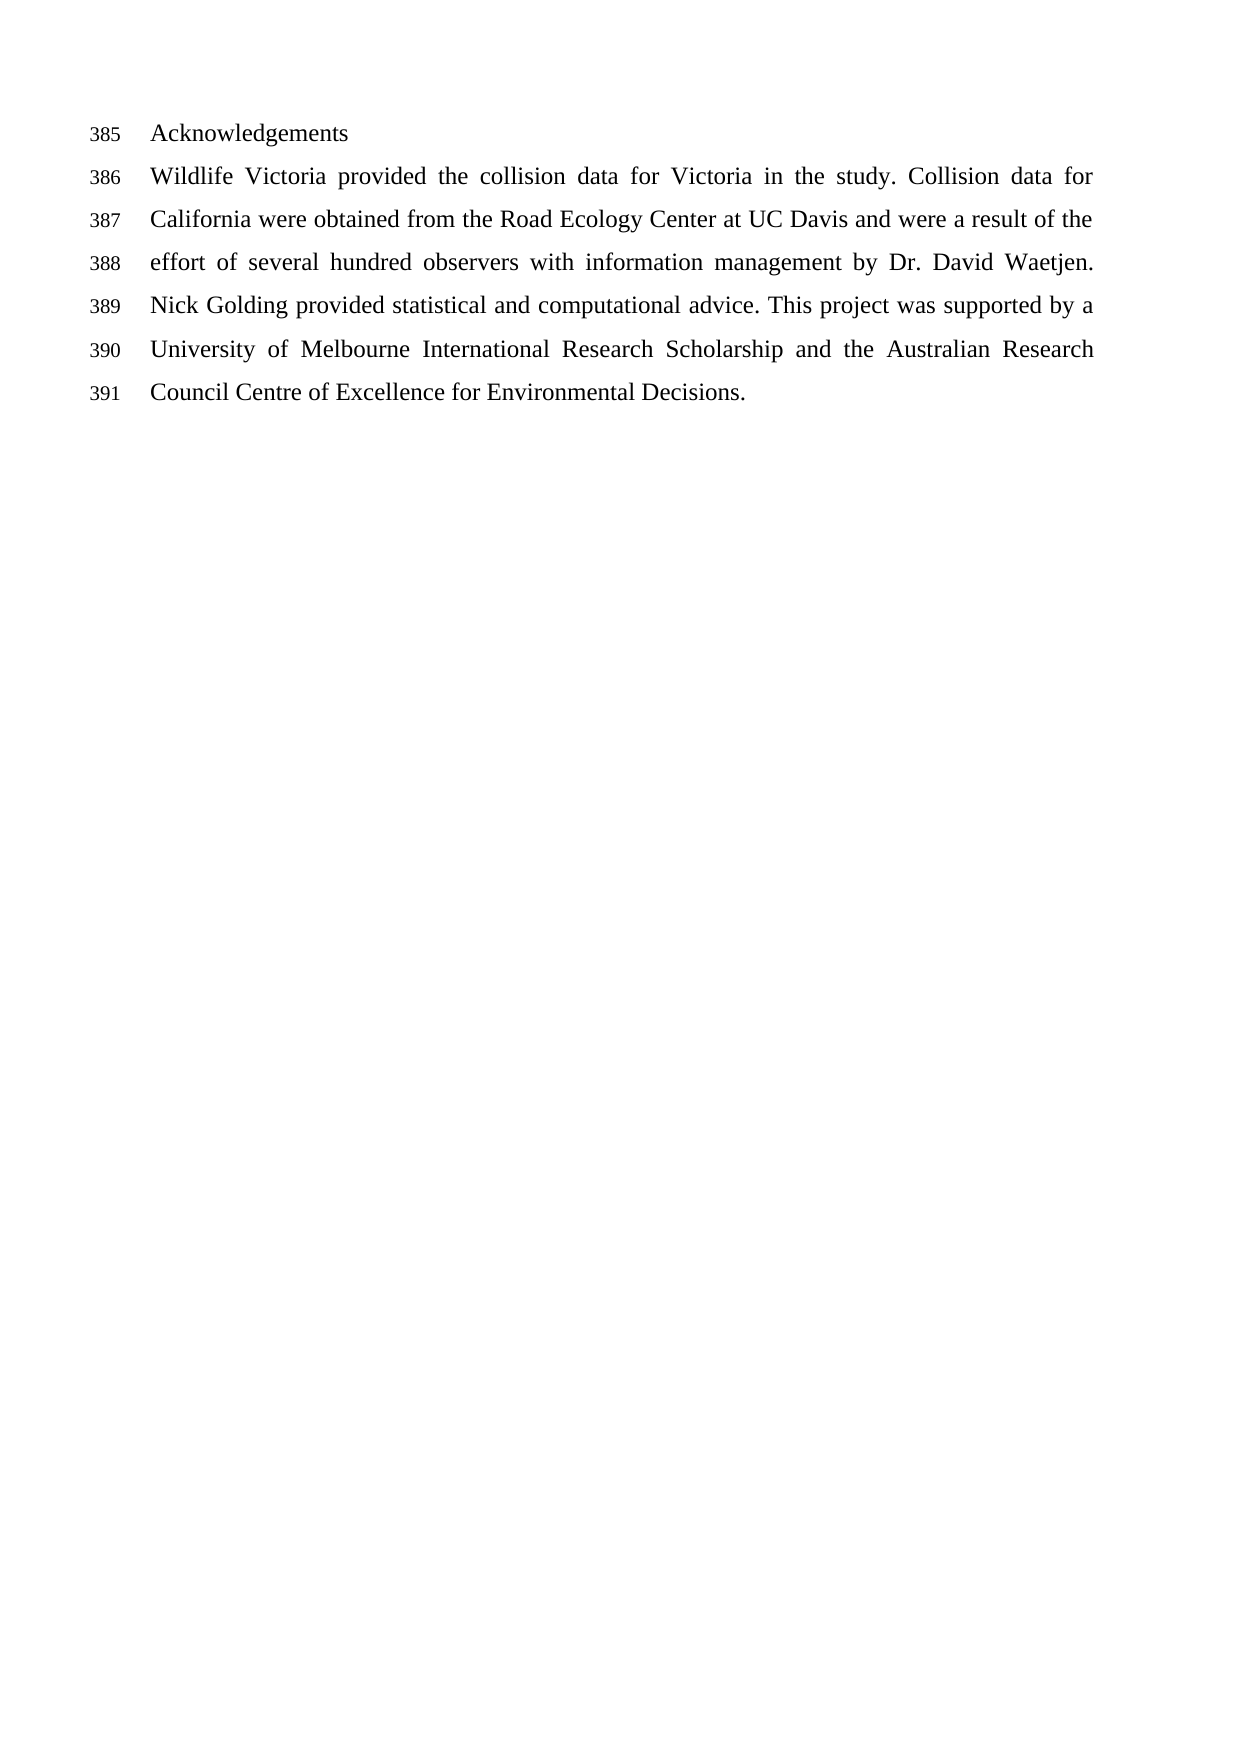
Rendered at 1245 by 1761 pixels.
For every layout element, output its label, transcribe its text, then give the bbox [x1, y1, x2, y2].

list Acknowledgements [150, 118, 1095, 147]
text Wildlife Victoria provided the collision data for Victoria in the study. Collision data for California were obtained from the Road Ecology Center at UC Davis and were a result of the effort of several hundred observers with information management by Dr. David Waetjen. Nick Golding provided statistical and computational advice. This project was supported by a University of Melbourne International Research Scholarship and the Australian Research Council Centre of Excellence for Environmental Decisions. [150, 161, 1095, 406]
